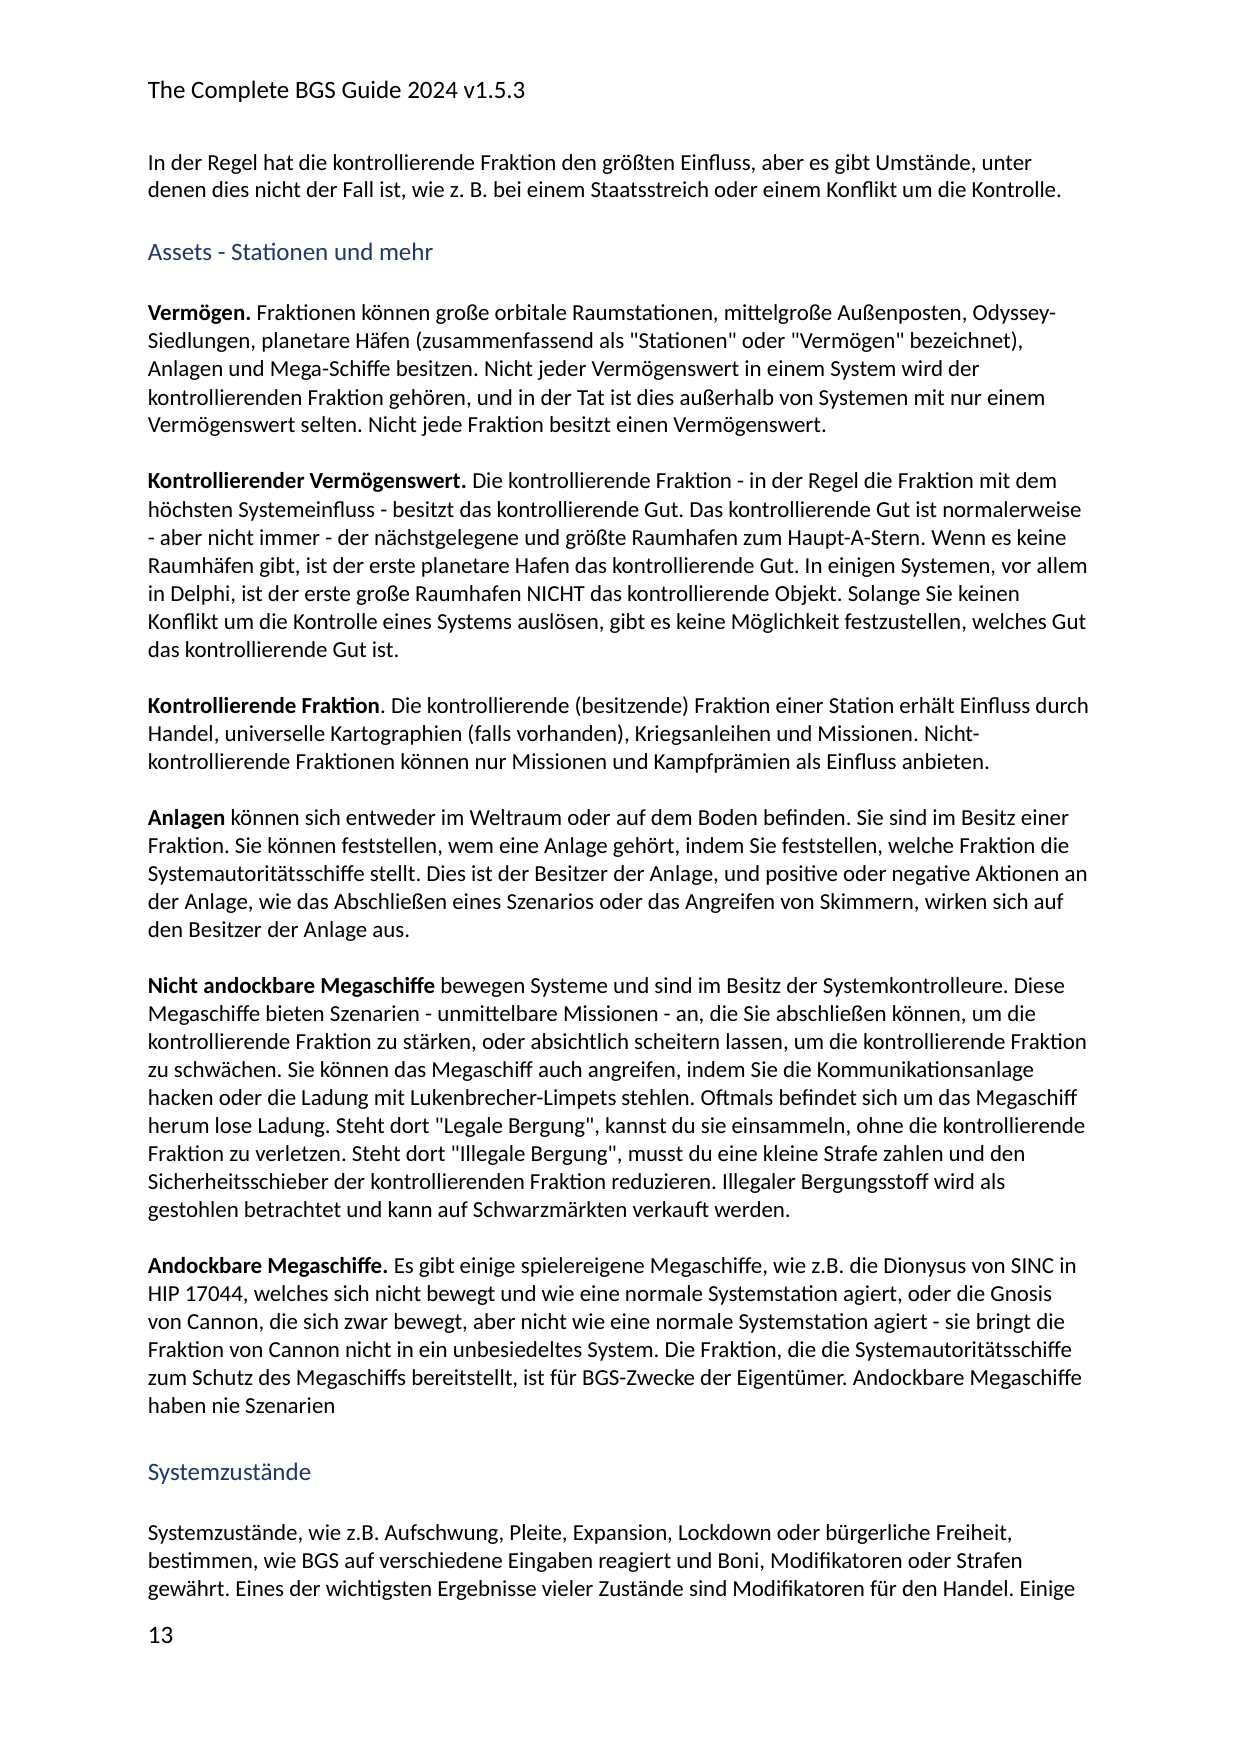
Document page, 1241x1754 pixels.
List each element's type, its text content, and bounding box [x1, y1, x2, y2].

text Nicht andockbare Megaschiffe bewegen Systeme und sind im Besitz der Systemkontrolleure. Diese Megaschiffe bieten Szenarien - unmittelbare Missionen - an, die Sie abschließen können, um die kontrollierende Fraktion zu stärken, oder absichtlich scheitern lassen, um die kontrollierende Fraktion zu schwächen. Sie können das Megaschiff auch angreifen, indem Sie die Kommunikationsanlage hacken oder die Ladung mit Lukenbrecher-Limpets stehlen. Oftmals befindet sich um das Megaschiff herum lose Ladung. Steht dort "Legale Bergung", kannst du sie einsammeln, ohne die kontrollierende Fraktion zu verletzen. Steht dort "Illegale Bergung", musst du eine kleine Strafe zahlen und den Sicherheitsschieber der kontrollierenden Fraktion reduzieren. Illegaler Bergungsstoff wird als gestohlen betrachtet und kann auf Schwarzmärkten verkauft werden. [148, 971, 1093, 1223]
text Kontrollierende Fraktion. Die kontrollierende (besitzende) Fraktion einer Station erhält Einfluss durch Handel, universelle Kartographien (falls vorhanden), Kriegsanleihen und Missionen. Nicht-kontrollierende Fraktionen können nur Missionen und Kampfprämien als Einfluss anbieten. [148, 691, 1093, 775]
subtitle Systemzustände [148, 1456, 1093, 1486]
text Kontrollierender Vermögenswert. Die kontrollierende Fraktion - in der Regel die Fraktion mit dem höchsten Systemeinfluss - besitzt das kontrollierende Gut. Das kontrollierende Gut ist normalerweise - aber nicht immer - der nächstgelegene und größte Raumhafen zum Haupt-A-Stern. Wenn es keine Raumhäfen gibt, ist der erste planetare Hafen das kontrollierende Gut. In einigen Systemen, vor allem in Delphi, ist der erste große Raumhafen NICHT das kontrollierende Objekt. Solange Sie keinen Konflikt um die Kontrolle eines Systems auslösen, gibt es keine Möglichkeit festzustellen, welches Gut das kontrollierende Gut ist. [148, 467, 1093, 663]
text Andockbare Megaschiffe. Es gibt einige spielereigene Megaschiffe, wie z.B. die Dionysus von SINC in HIP 17044, welches sich nicht bewegt und wie eine normale Systemstation agiert, oder die Gnosis von Cannon, die sich zwar bewegt, aber nicht wie eine normale Systemstation agiert - sie bringt die Fraktion von Cannon nicht in ein unbesiedeltes System. Die Fraktion, die die Systemautoritätsschiffe zum Schutz des Megaschiffs bereitstellt, ist für BGS-Zwecke der Eigentümer. Andockbare Megaschiffe haben nie Szenarien [148, 1251, 1093, 1419]
text In der Regel hat die kontrollierende Fraktion den größten Einfluss, aber es gibt Umstände, unter denen dies nicht der Fall ist, wie z. B. bei einem Staatsstreich oder einem Konflikt um die Kontrolle. [148, 148, 1093, 204]
subtitle Assets - Stationen und mehr [148, 236, 1093, 266]
text Vermögen. Fraktionen können große orbitale Raumstationen, mittelgroße Außenposten, Odyssey-Siedlungen, planetare Häfen (zusammenfassend als "Stationen" oder "Vermögen" bezeichnet), Anlagen und Mega-Schiffe besitzen. Nicht jeder Vermögenswert in einem System wird der kontrollierenden Fraktion gehören, und in der Tat ist dies außerhalb von Systemen mit nur einem Vermögenswert selten. Nicht jede Fraktion besitzt einen Vermögenswert. [148, 298, 1093, 439]
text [148, 1518, 1093, 1602]
text Anlagen können sich entweder im Weltraum oder auf dem Boden befinden. Sie sind im Besitz einer Fraktion. Sie können feststellen, wem eine Anlage gehört, indem Sie feststellen, welche Fraktion die Systemautoritätsschiffe stellt. Dies ist der Besitzer der Anlage, und positive oder negative Aktionen an der Anlage, wie das Abschließen eines Szenarios oder das Angreifen von Skimmern, wirken sich auf den Besitzer der Anlage aus. [148, 803, 1093, 943]
